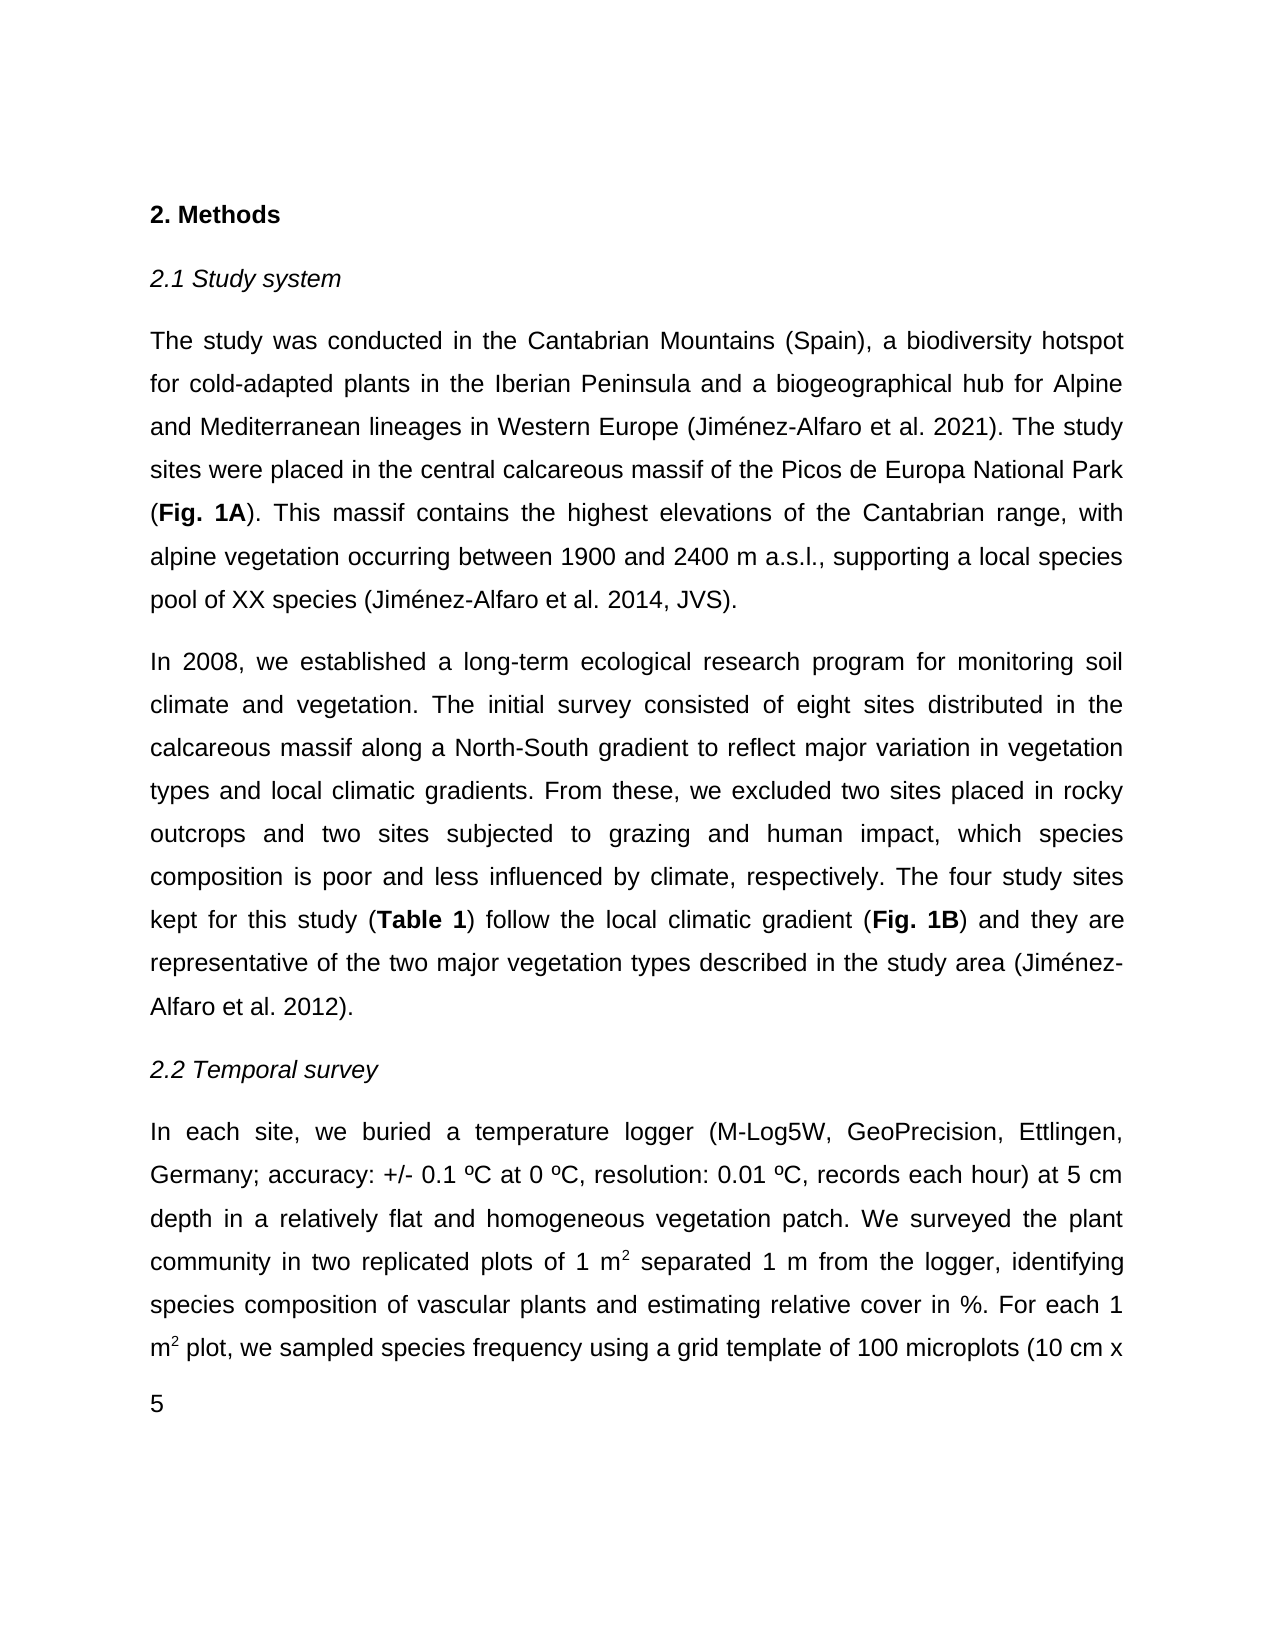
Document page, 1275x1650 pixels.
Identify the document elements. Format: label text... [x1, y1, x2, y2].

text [150, 1117, 1125, 1362]
subtitle 2. Methods [150, 200, 1125, 229]
text The study was conducted in the Cantabrian Mountains (Spain), a biodiversity hotspot for cold-adapted plants in the Iberian Peninsula and a biogeographical hub for Alpine and Mediterranean lineages in Western Europe (Jiménez-Alfaro et al. 2021). The study sites were placed in the central calcareous massif of the Picos de Europa National Park (Fig. 1A). This massif contains the highest elevations of the Cantabrian range, with alpine vegetation occurring between 1900 and 2400 m a.s.l., supporting a local species pool of XX species (Jiménez-Alfaro et al. 2014, JVS). [150, 326, 1125, 613]
subtitle 2.1 Study system [150, 264, 1125, 293]
text In 2008, we established a long-term ecological research program for monitoring soil climate and vegetation. The initial survey consisted of eight sites distributed in the calcareous massif along a North-South gradient to reflect major variation in vegetation types and local climatic gradients. From these, we excluded two sites placed in rocky outcrops and two sites subjected to grazing and human impact, which species composition is poor and less influenced by climate, respectively. The four study sites kept for this study (Table 1) follow the local climatic gradient (Fig. 1B) and they are representative of the two major vegetation types described in the study area (Jiménez-Alfaro et al. 2012). [150, 646, 1125, 1020]
subtitle 2.2 Temporal survey [150, 1055, 1125, 1084]
